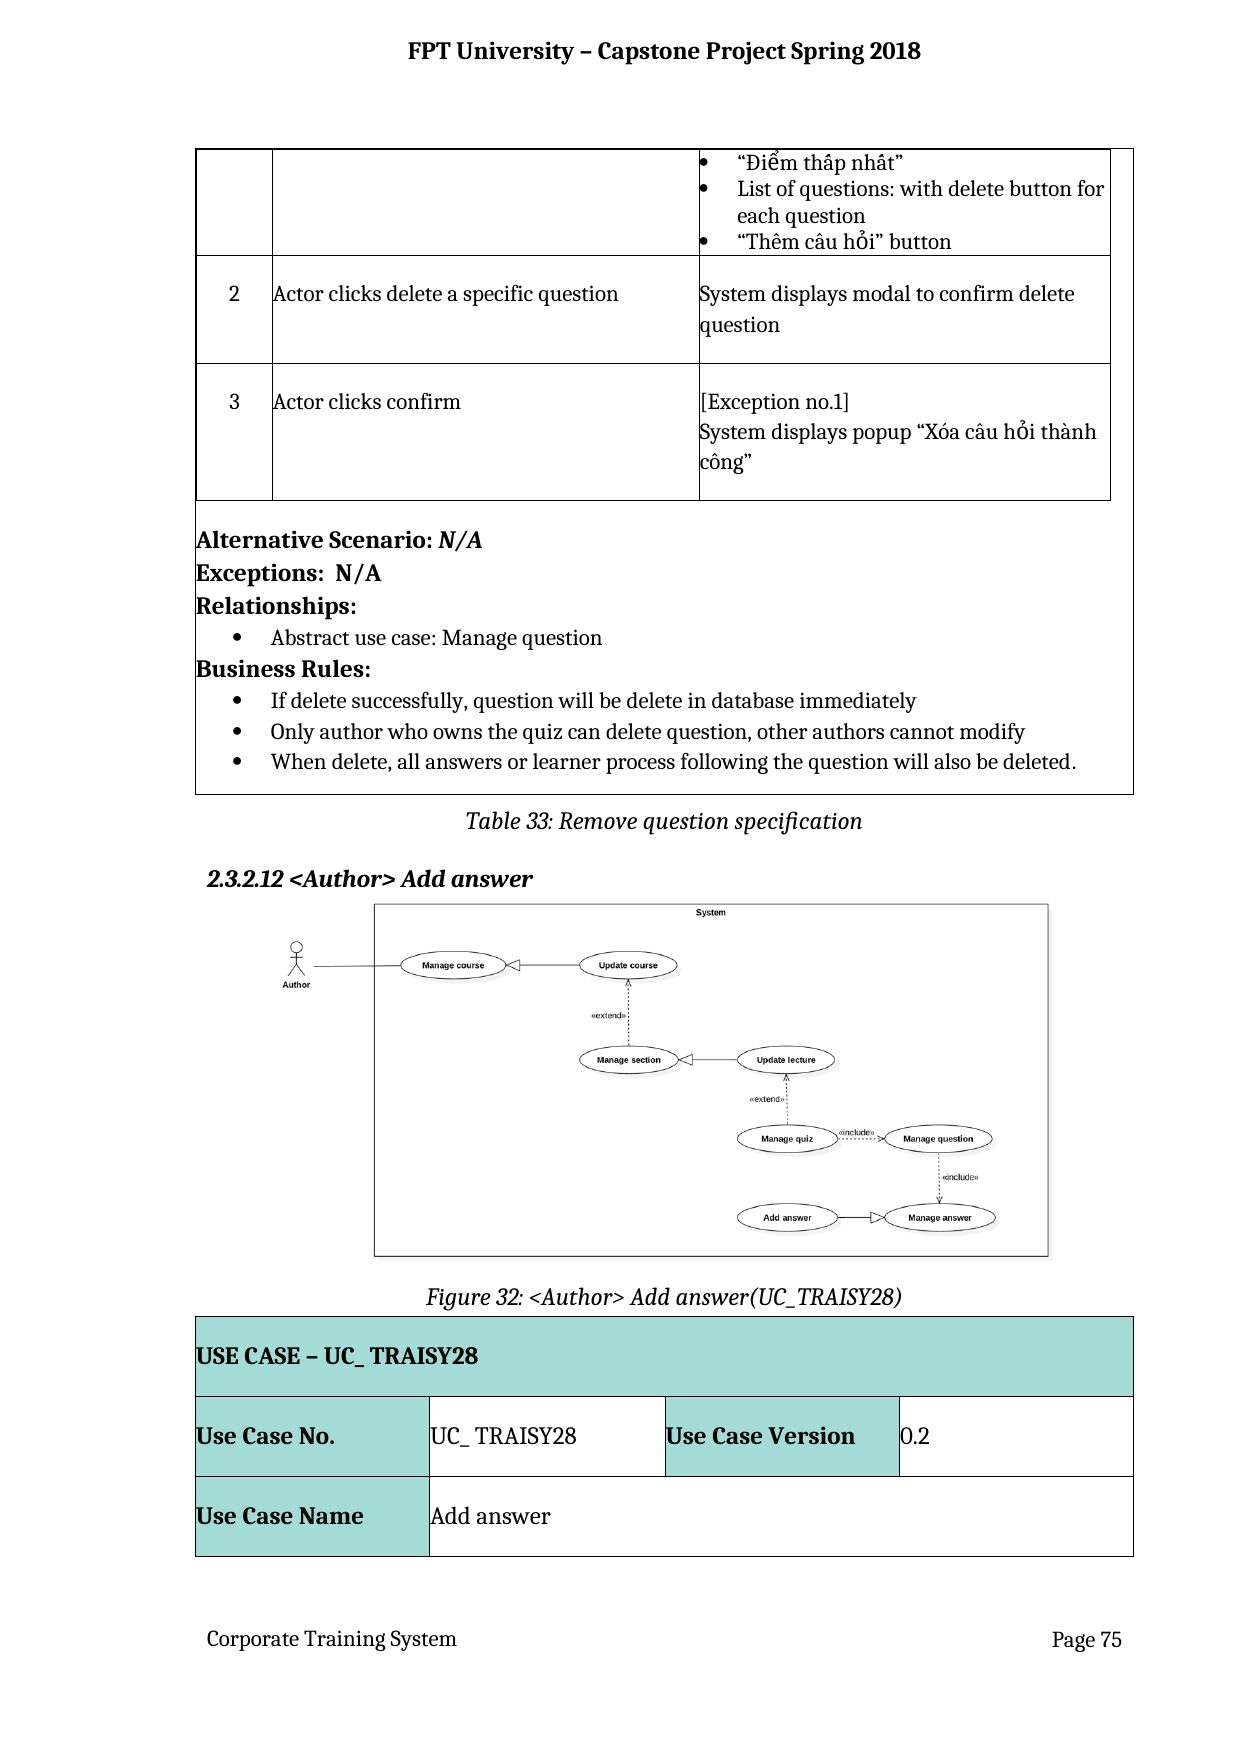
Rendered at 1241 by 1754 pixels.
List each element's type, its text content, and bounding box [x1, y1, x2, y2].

text 2.3.2.12 <Author> Add answer [207, 865, 1122, 894]
table_header USE CASE – UC_ TRAISY28 [196, 1317, 1133, 1396]
table_cell Use Case Version [666, 1397, 899, 1476]
list Table : Remove question specification [207, 807, 1122, 836]
table_cell Add answer [430, 1477, 1133, 1556]
table_cell Use Case Name [196, 1477, 429, 1556]
table_cell UC_ TRAISY28 [430, 1397, 665, 1476]
text Figure 32: <Author> Add answer(UC_TRAISY28) [207, 1283, 1122, 1312]
picture [274, 898, 1055, 1262]
table_cell Use Case No. [196, 1397, 429, 1476]
table_cell 0.2 [900, 1397, 1133, 1476]
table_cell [196, 149, 1133, 794]
